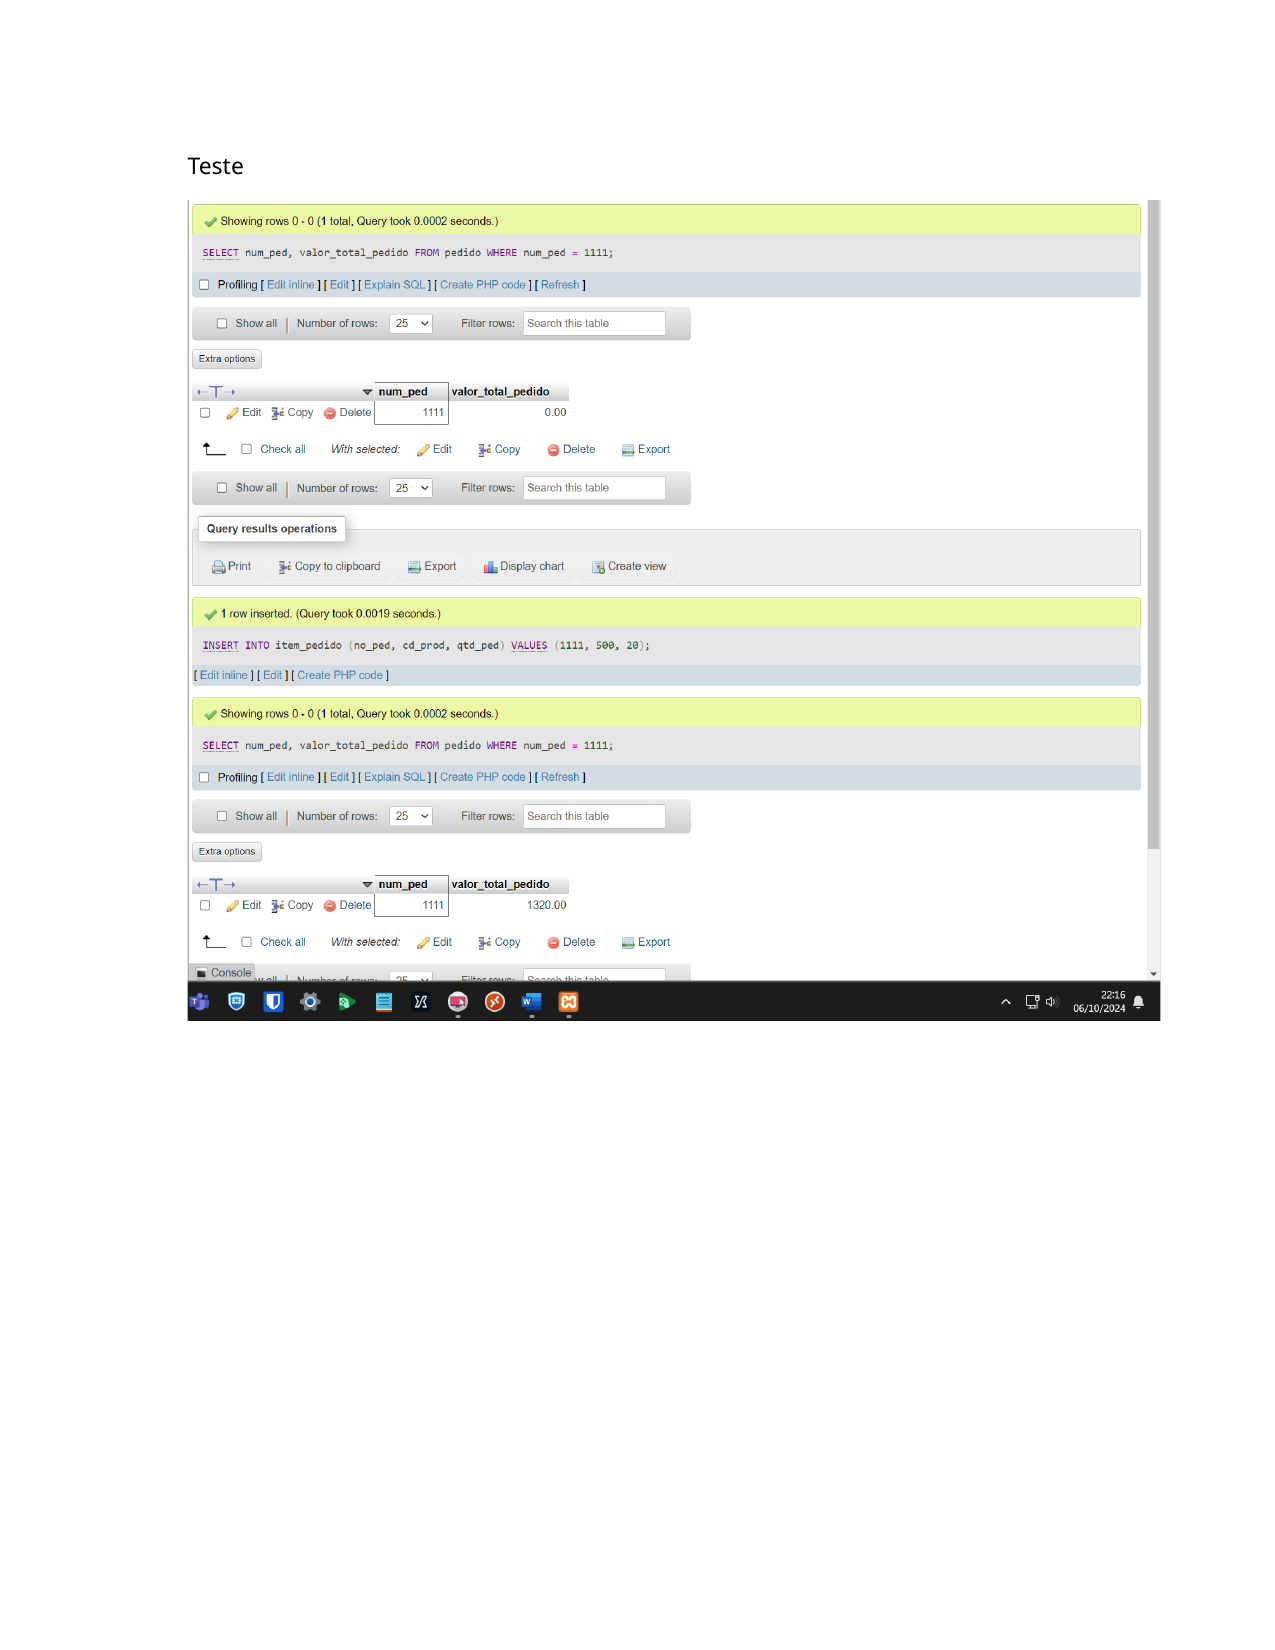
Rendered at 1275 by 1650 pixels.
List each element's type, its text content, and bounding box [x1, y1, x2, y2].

text Teste [187, 150, 1125, 181]
picture [187, 200, 1161, 1021]
